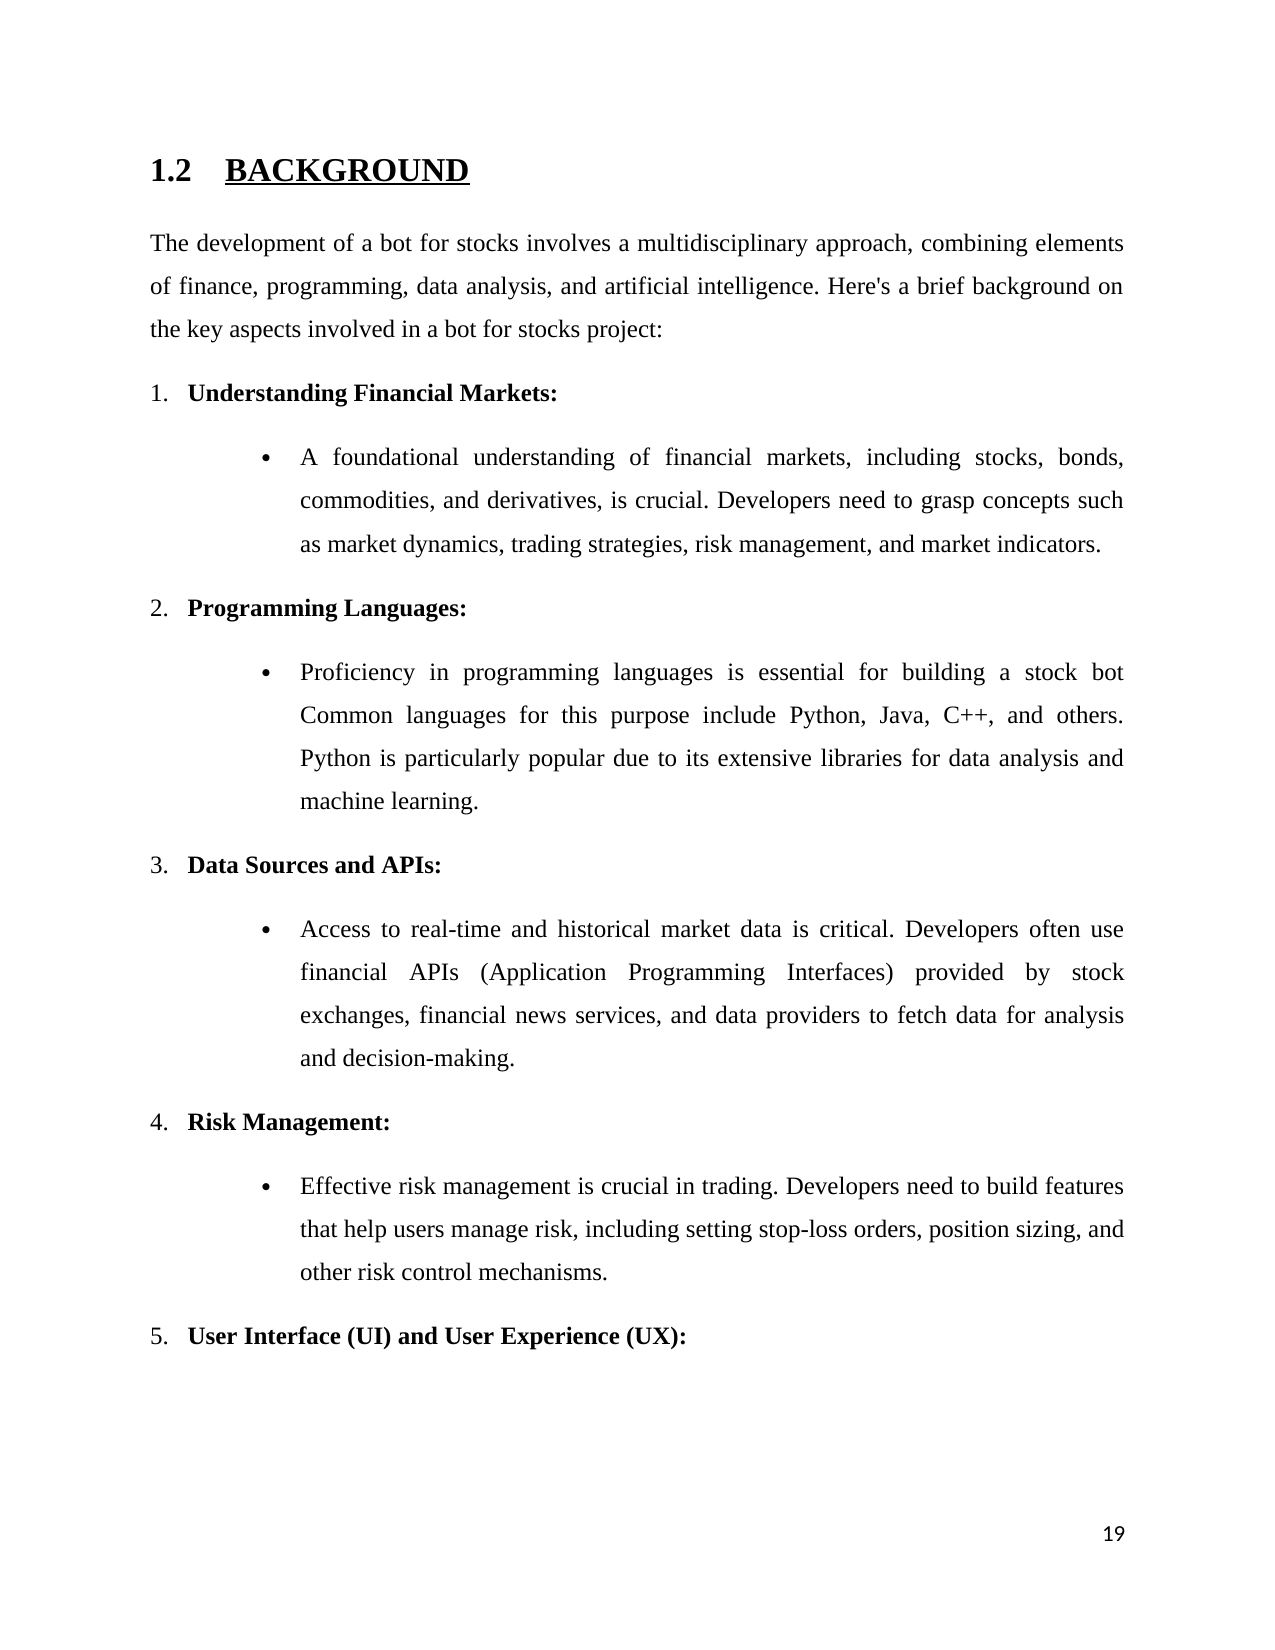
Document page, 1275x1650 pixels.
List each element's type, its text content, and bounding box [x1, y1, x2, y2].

list Risk Management: [150, 1107, 1125, 1136]
list Access to real-time and historical market data is critical. Developers often use financial APIs (Application Programming Interfaces) provided by stock exchanges, financial news services, and data providers to fetch data for analysis and decision-making. [262, 914, 1125, 1072]
list A foundational understanding of financial markets, including stocks, bonds, commodities, and derivatives, is crucial. Developers need to grasp concepts such as market dynamics, trading strategies, risk management, and market indicators. [262, 442, 1125, 557]
list Programming Languages: [150, 593, 1125, 621]
list Effective risk management is crucial in trading. Developers need to build features that help users manage risk, including setting stop-loss orders, position sizing, and other risk control mechanisms. [262, 1171, 1125, 1286]
list Understanding Financial Markets: [150, 378, 1125, 407]
list BACKGROUND [150, 150, 1125, 188]
list Proficiency in programming languages is essential for building a stock bot Common languages for this purpose include Python, Java, C++, and others. Python is particularly popular due to its extensive libraries for data analysis and machine learning. [262, 657, 1125, 815]
list User Interface (UI) and User Experience (UX): [150, 1321, 1125, 1350]
list Data Sources and APIs: [150, 850, 1125, 879]
text The development of a bot for stocks involves a multidisciplinary approach, combining elements of finance, programming, data analysis, and artificial intelligence. Here's a brief background on the key aspects involved in a bot for stocks project: [150, 228, 1125, 343]
